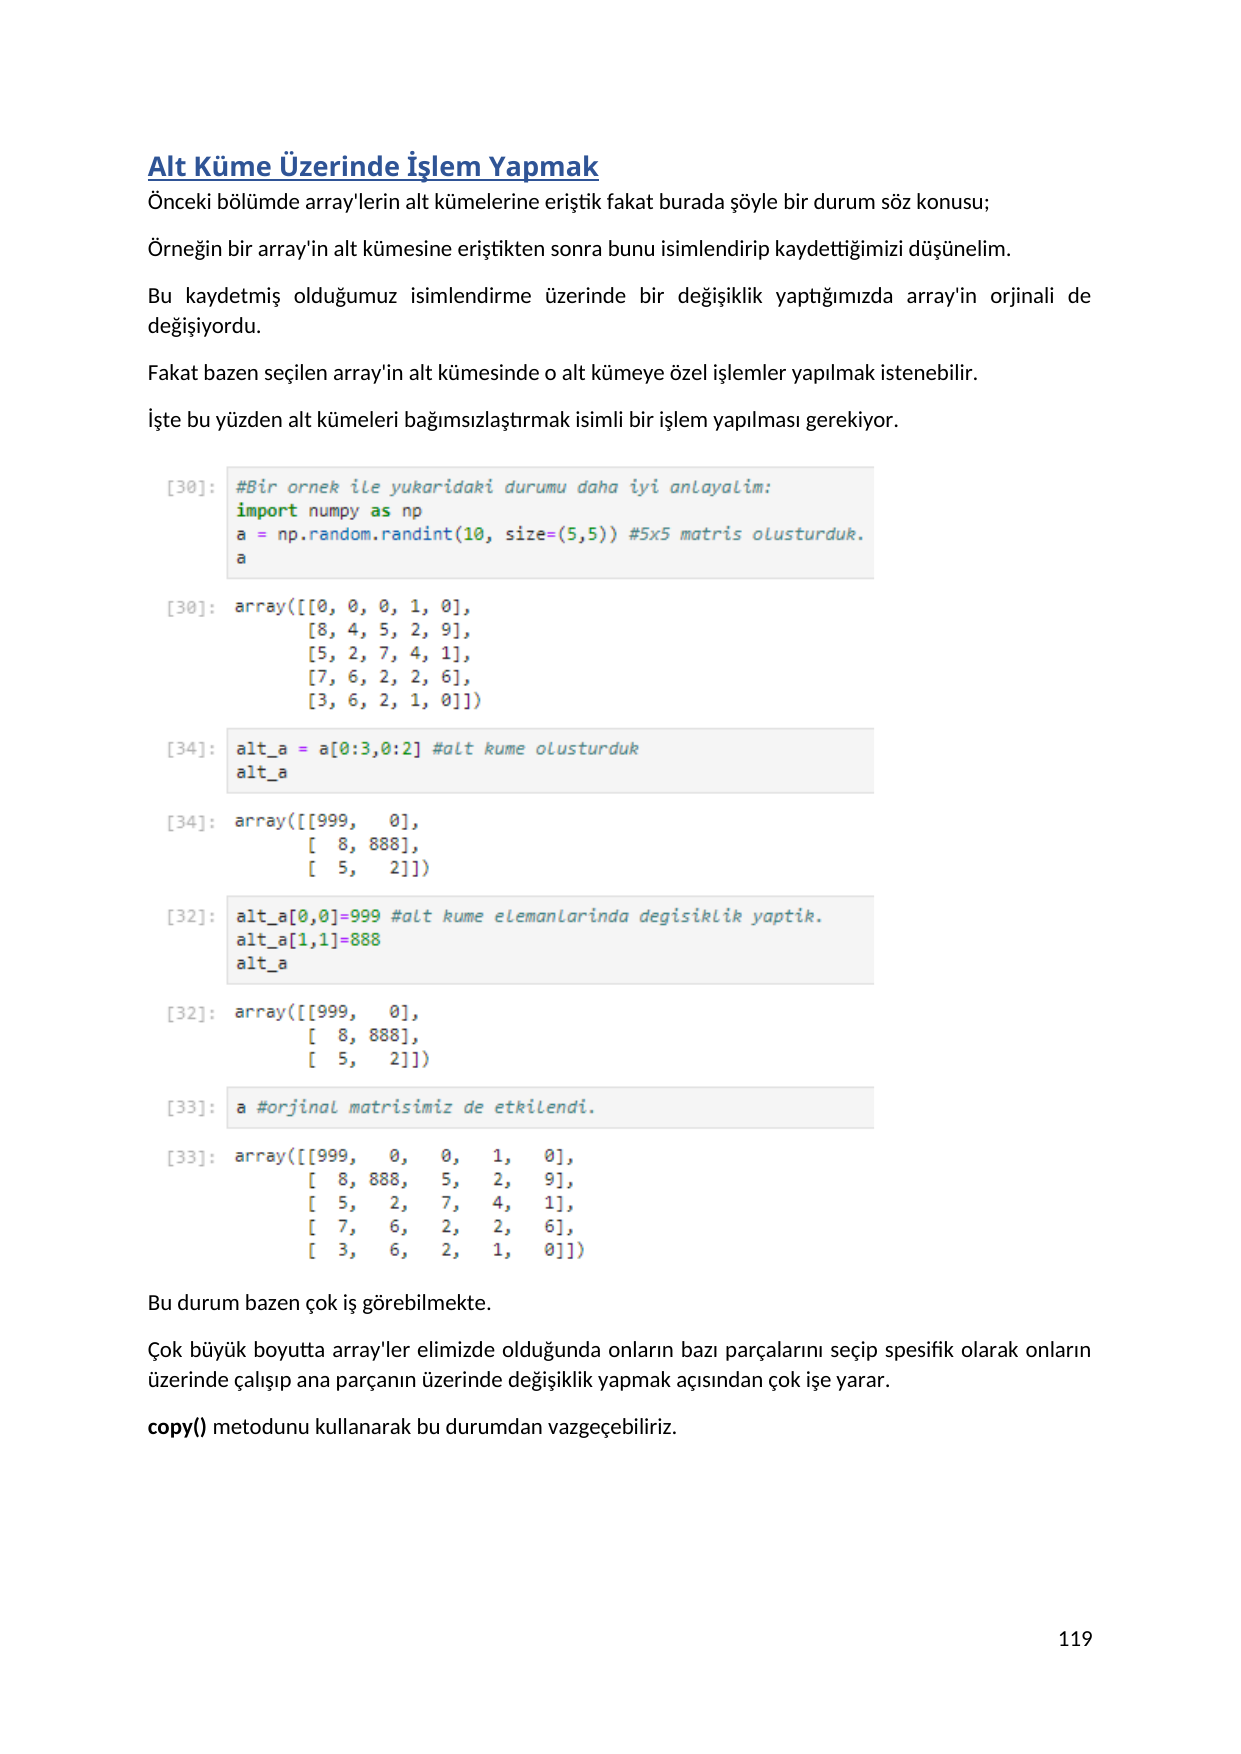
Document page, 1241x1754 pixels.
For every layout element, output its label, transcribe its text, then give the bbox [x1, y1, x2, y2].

text İşte bu yüzden alt kümeleri bağımsızlaştırmak isimli bir işlem yapılması gerekiyor. [148, 405, 1092, 433]
text Çok büyük boyutta array'ler elimizde olduğunda onların bazı parçalarını seçip spesifik olarak onların üzerinde çalışıp ana parçanın üzerinde değişiklik yapmak açısından çok işe yarar. [148, 1335, 1092, 1393]
text copy() metodunu kullanarak bu durumdan vazgeçebiliriz. [148, 1412, 1092, 1440]
text Önceki bölümde array'lerin alt kümelerine eriştik fakat burada şöyle bir durum söz konusu; [148, 187, 1092, 216]
text Bu kaydetmiş olduğumuz isimlendirme üzerinde bir değişiklik yaptığımızda array'in orjinali de değişiyordu. [148, 281, 1092, 339]
text Bu durum bazen çok iş görebilmekte. [148, 1288, 1092, 1316]
subtitle Alt Küme Üzerinde İşlem Yapmak [148, 148, 1092, 184]
text Fakat bazen seçilen array'in alt kümesinde o alt kümeye özel işlemler yapılmak istenebilir. [148, 358, 1092, 386]
picture [147, 452, 875, 1270]
text Örneğin bir array'in alt kümesine eriştikten sonra bunu isimlendirip kaydettiğimizi düşünelim. [148, 234, 1092, 262]
